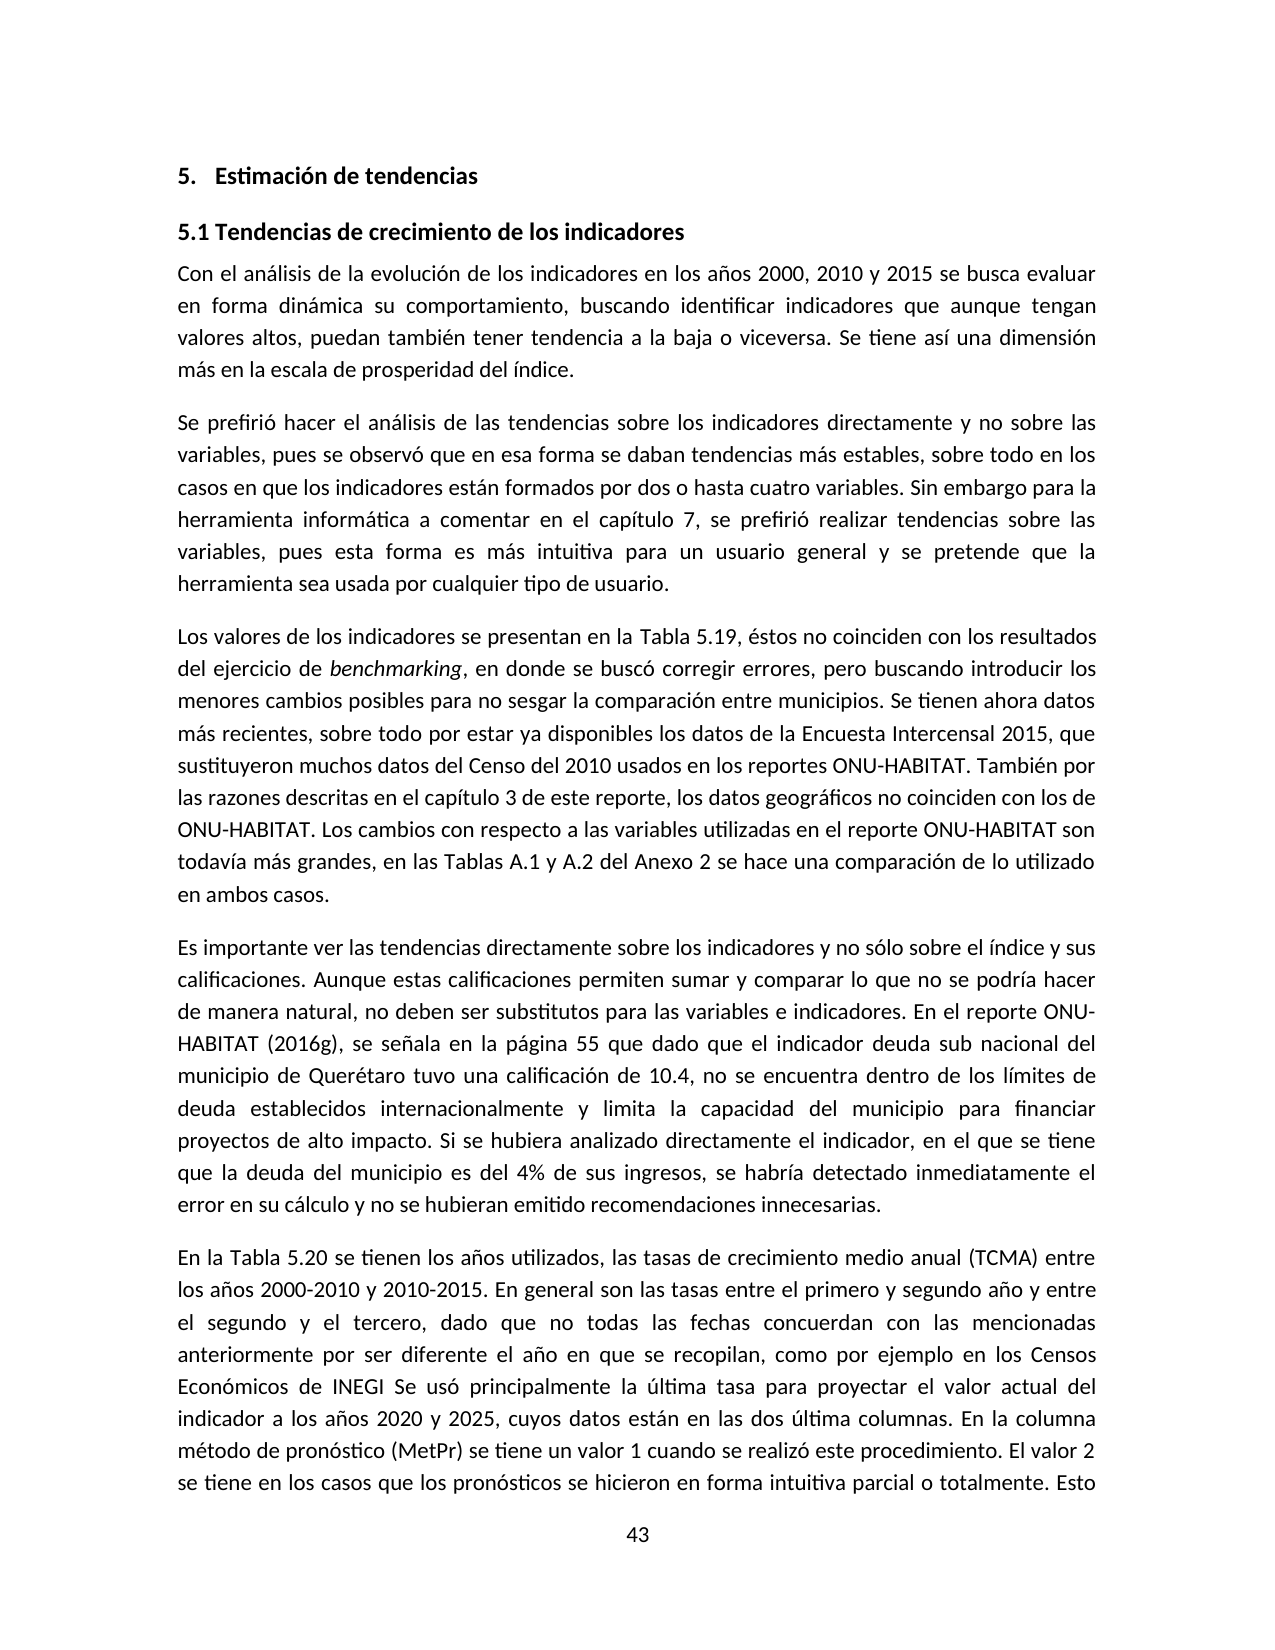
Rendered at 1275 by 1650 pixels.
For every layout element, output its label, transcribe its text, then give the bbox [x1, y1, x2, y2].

text Con el análisis de la evolución de los indicadores en los años 2000, 2010 y 2015 se busca evaluar en forma dinámica su comportamiento, buscando identificar indicadores que aunque tengan valores altos, puedan también tener tendencia a la baja o viceversa. Se tiene así una dimensión más en la escala de prosperidad del índice. [177, 259, 1098, 383]
subtitle Tendencias de crecimiento de los indicadores [177, 216, 1098, 246]
text Se prefirió hacer el análisis de las tendencias sobre los indicadores directamente y no sobre las variables, pues se observó que en esa forma se daban tendencias más estables, sobre todo en los casos en que los indicadores están formados por dos o hasta cuatro variables. Sin embargo para la herramienta informática a comentar en el capítulo 7, se prefirió realizar tendencias sobre las variables, pues esta forma es más intuitiva para un usuario general y se pretende que la herramienta sea usada por cualquier tipo de usuario. [177, 408, 1098, 597]
subtitle Estimación de tendencias [177, 160, 1098, 191]
text Es importante ver las tendencias directamente sobre los indicadores y no sólo sobre el índice y sus calificaciones. Aunque estas calificaciones permiten sumar y comparar lo que no se podría hacer de manera natural, no deben ser substitutos para las variables e indicadores. En el reporte ONU-HABITAT (2016g), se señala en la página 55 que dado que el indicador deuda sub nacional del municipio de Querétaro tuvo una calificación de 10.4, no se encuentra dentro de los límites de deuda establecidos internacionalmente y limita la capacidad del municipio para financiar proyectos de alto impacto. Si se hubiera analizado directamente el indicador, en el que se tiene que la deuda del municipio es del 4% de sus ingresos, se habría detectado inmediatamente el error en su cálculo y no se hubieran emitido recomendaciones innecesarias. [177, 933, 1098, 1218]
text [177, 1243, 1098, 1497]
